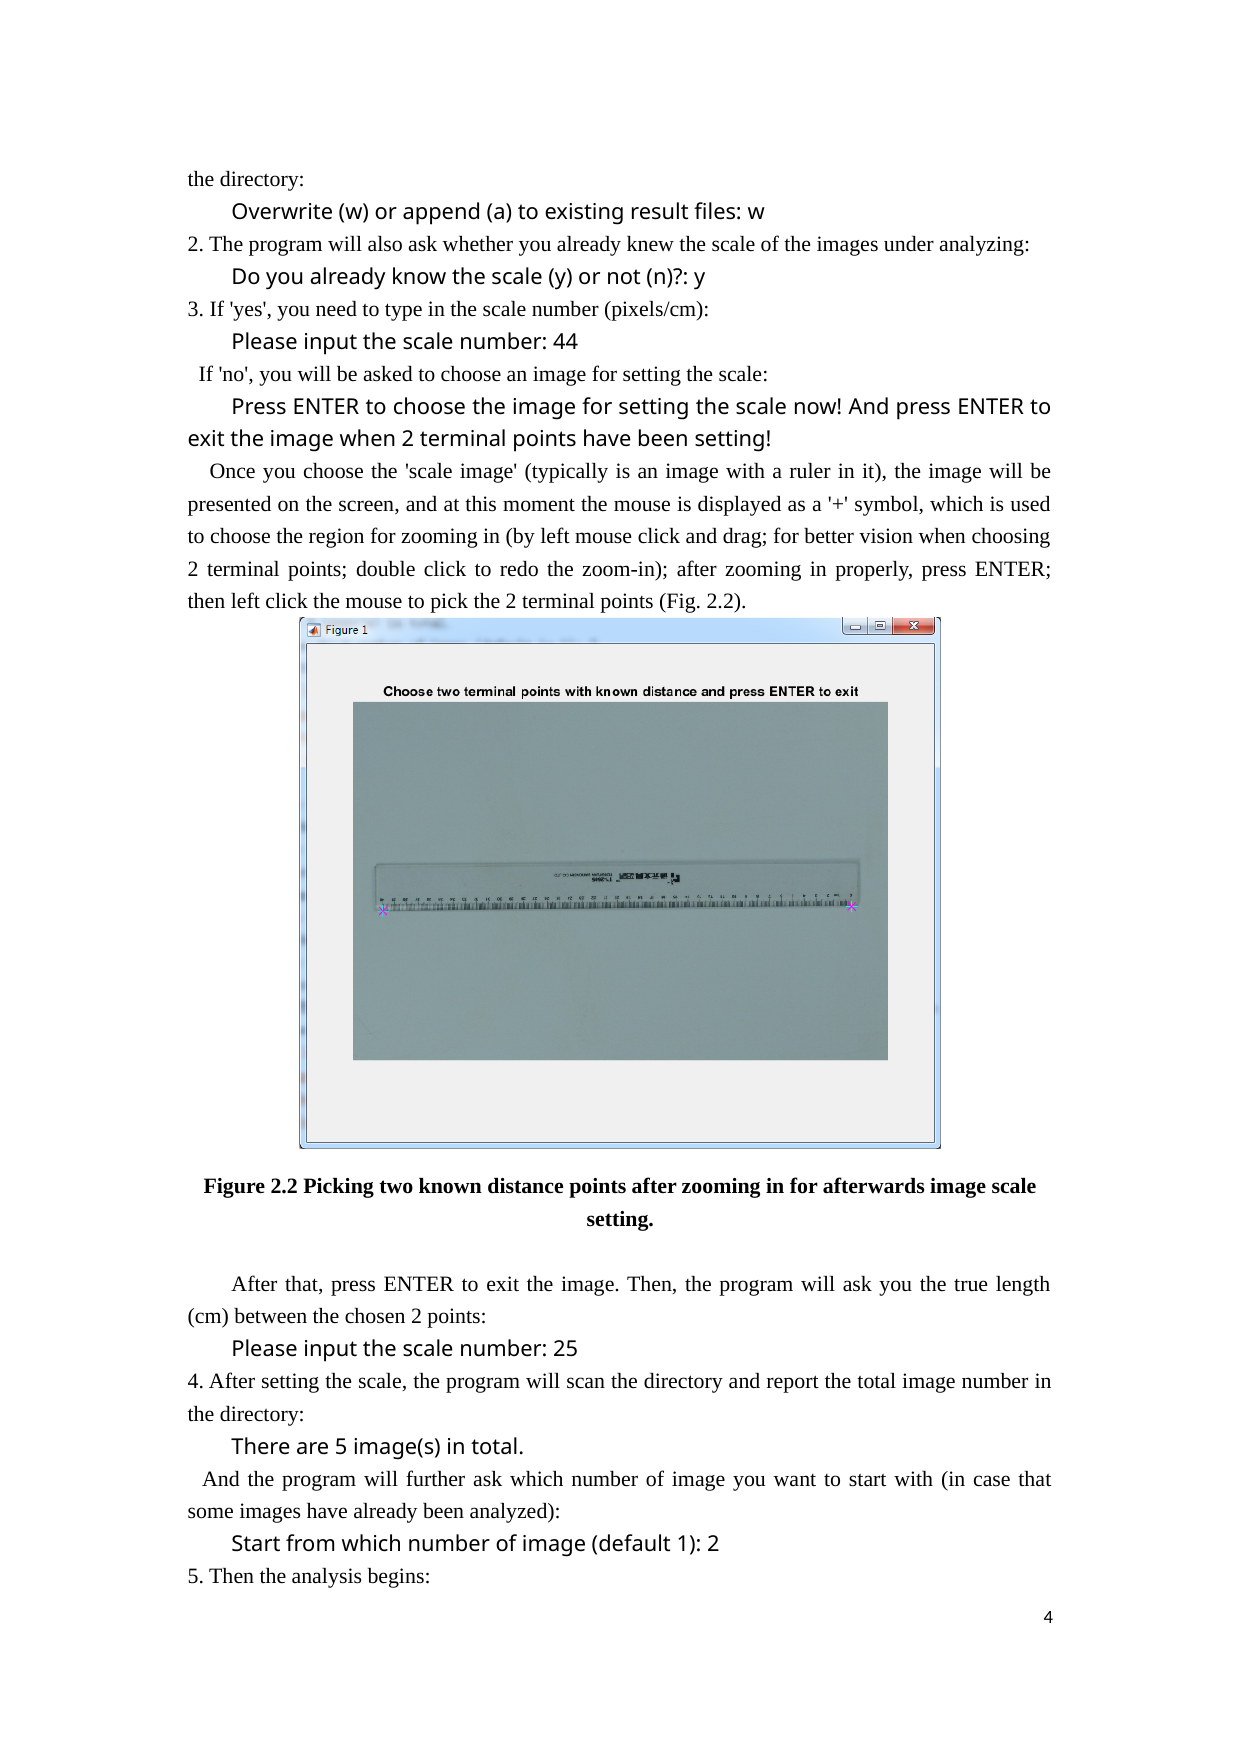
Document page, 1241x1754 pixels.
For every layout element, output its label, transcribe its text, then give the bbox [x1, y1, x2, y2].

picture [299, 617, 941, 1149]
text Do you already know the scale (y) or not (n)?: y [187, 259, 1053, 292]
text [187, 162, 1053, 194]
text 4. After setting the scale, the program will scan the directory and report the total image number in the directory: [187, 1364, 1053, 1429]
text After that, press ENTER to exit the image. Then, the program will ask you the true length (cm) between the chosen 2 points: [187, 1267, 1053, 1332]
text Once you choose the 'scale image' (typically is an image with a ruler in it), the image will be presented on the screen, and at this moment the mouse is displayed as a '+' symbol, which is used to choose the region for zooming in (by left mouse click and drag; for better vision when choosing 2 terminal points; double click to redo the zoom-in); after zooming in properly, press ENTER; then left click the mouse to pick the 2 terminal points (Fig. 2.2). [187, 454, 1053, 617]
text 5. Then the analysis begins: [187, 1559, 1053, 1592]
text Please input the scale number: 25 [187, 1332, 1053, 1364]
text Please input the scale number: 44 [187, 324, 1053, 357]
text Press ENTER to choose the image for setting the scale now! And press ENTER to exit the image when 2 terminal points have been setting! [187, 389, 1053, 454]
text There are 5 image(s) in total. [187, 1429, 1053, 1462]
text And the program will further ask which number of image you want to start with (in case that some images have already been analyzed): [187, 1462, 1053, 1527]
text 2. The program will also ask whether you already knew the scale of the images under analyzing: [187, 227, 1053, 259]
text Start from which number of image (default 1): 2 [187, 1527, 1053, 1559]
text 3. If 'yes', you need to type in the scale number (pixels/cm): [187, 292, 1053, 324]
text Figure 2.2 Picking two known distance points after zooming in for afterwards image scale setting. [187, 1169, 1053, 1234]
text If 'no', you will be asked to choose an image for setting the scale: [187, 357, 1053, 389]
text Overwrite (w) or append (a) to existing result files: w [187, 194, 1053, 227]
